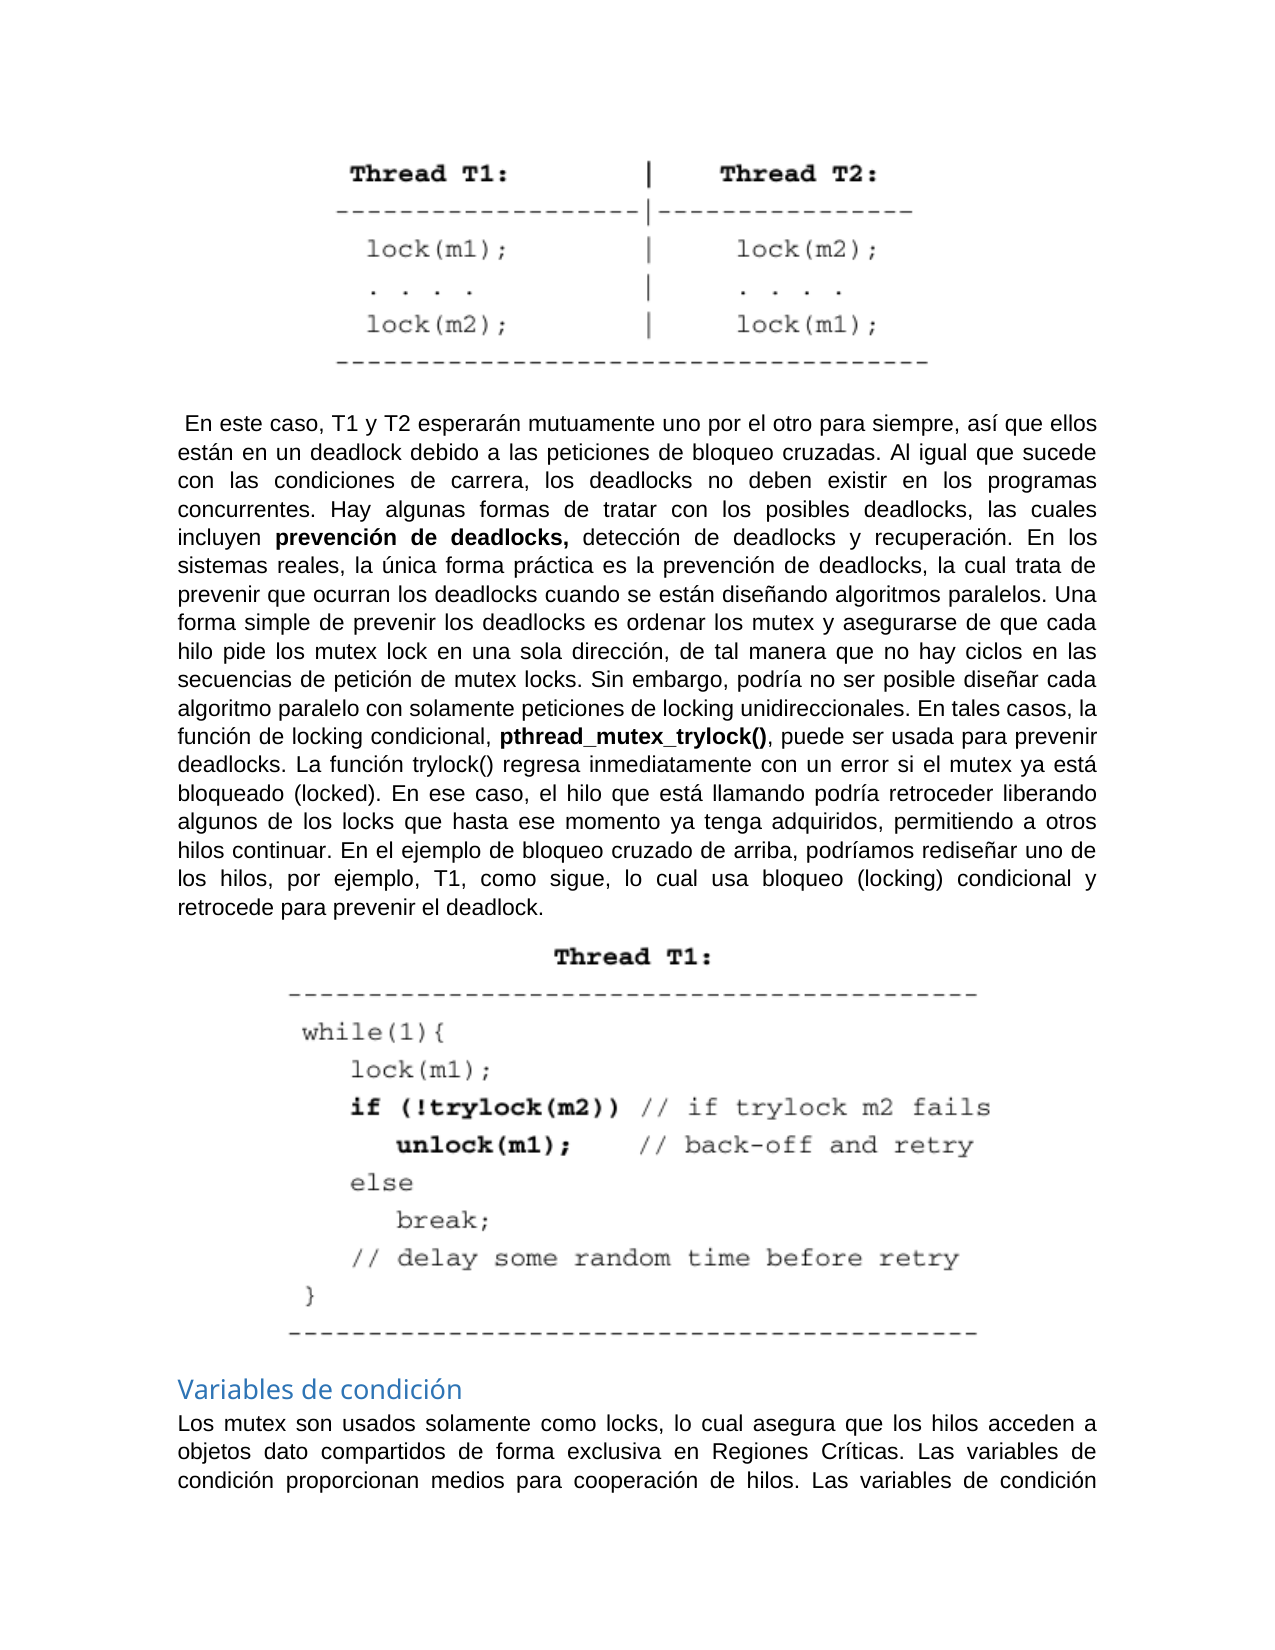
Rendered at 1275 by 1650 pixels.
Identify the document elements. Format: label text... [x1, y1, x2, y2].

text En este caso, T1 y T2 esperarán mutuamente uno por el otro para siempre, así que ellos están en un deadlock debido a las peticiones de bloqueo cruzadas. Al igual que sucede con las condiciones de carrera, los deadlocks no deben existir en los programas concurrentes. Hay algunas formas de tratar con los posibles deadlocks, las cuales incluyen prevención de deadlocks, detección de deadlocks y recuperación. En los sistemas reales, la única forma práctica es la prevención de deadlocks, la cual trata de prevenir que ocurran los deadlocks cuando se están diseñando algoritmos paralelos. Una forma simple de prevenir los deadlocks es ordenar los mutex y asegurarse de que cada hilo pide los mutex lock en una sola dirección, de tal manera que no hay ciclos en las secuencias de petición de mutex locks. Sin embargo, podría no ser posible diseñar cada algoritmo paralelo con solamente peticiones de locking unidireccionales. En tales casos, la función de locking condicional, pthread_mutex_trylock(), puede ser usada para prevenir deadlocks. La función trylock() regresa inmediatamente con un error si el mutex ya está bloqueado (locked). En ese caso, el hilo que está llamando podría retroceder liberando algunos de los locks que hasta ese momento ya tenga adquiridos, permitiendo a otros hilos continuar. En el ejemplo de bloqueo cruzado de arriba, podríamos rediseñar uno de los hilos, por ejemplo, T1, como sigue, lo cual usa bloqueo (locking) condicional y retrocede para prevenir el deadlock. [177, 410, 1098, 920]
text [177, 1410, 1098, 1493]
picture [265, 938, 1010, 1352]
subtitle Variables de condición [177, 1370, 1098, 1407]
picture [325, 147, 950, 392]
